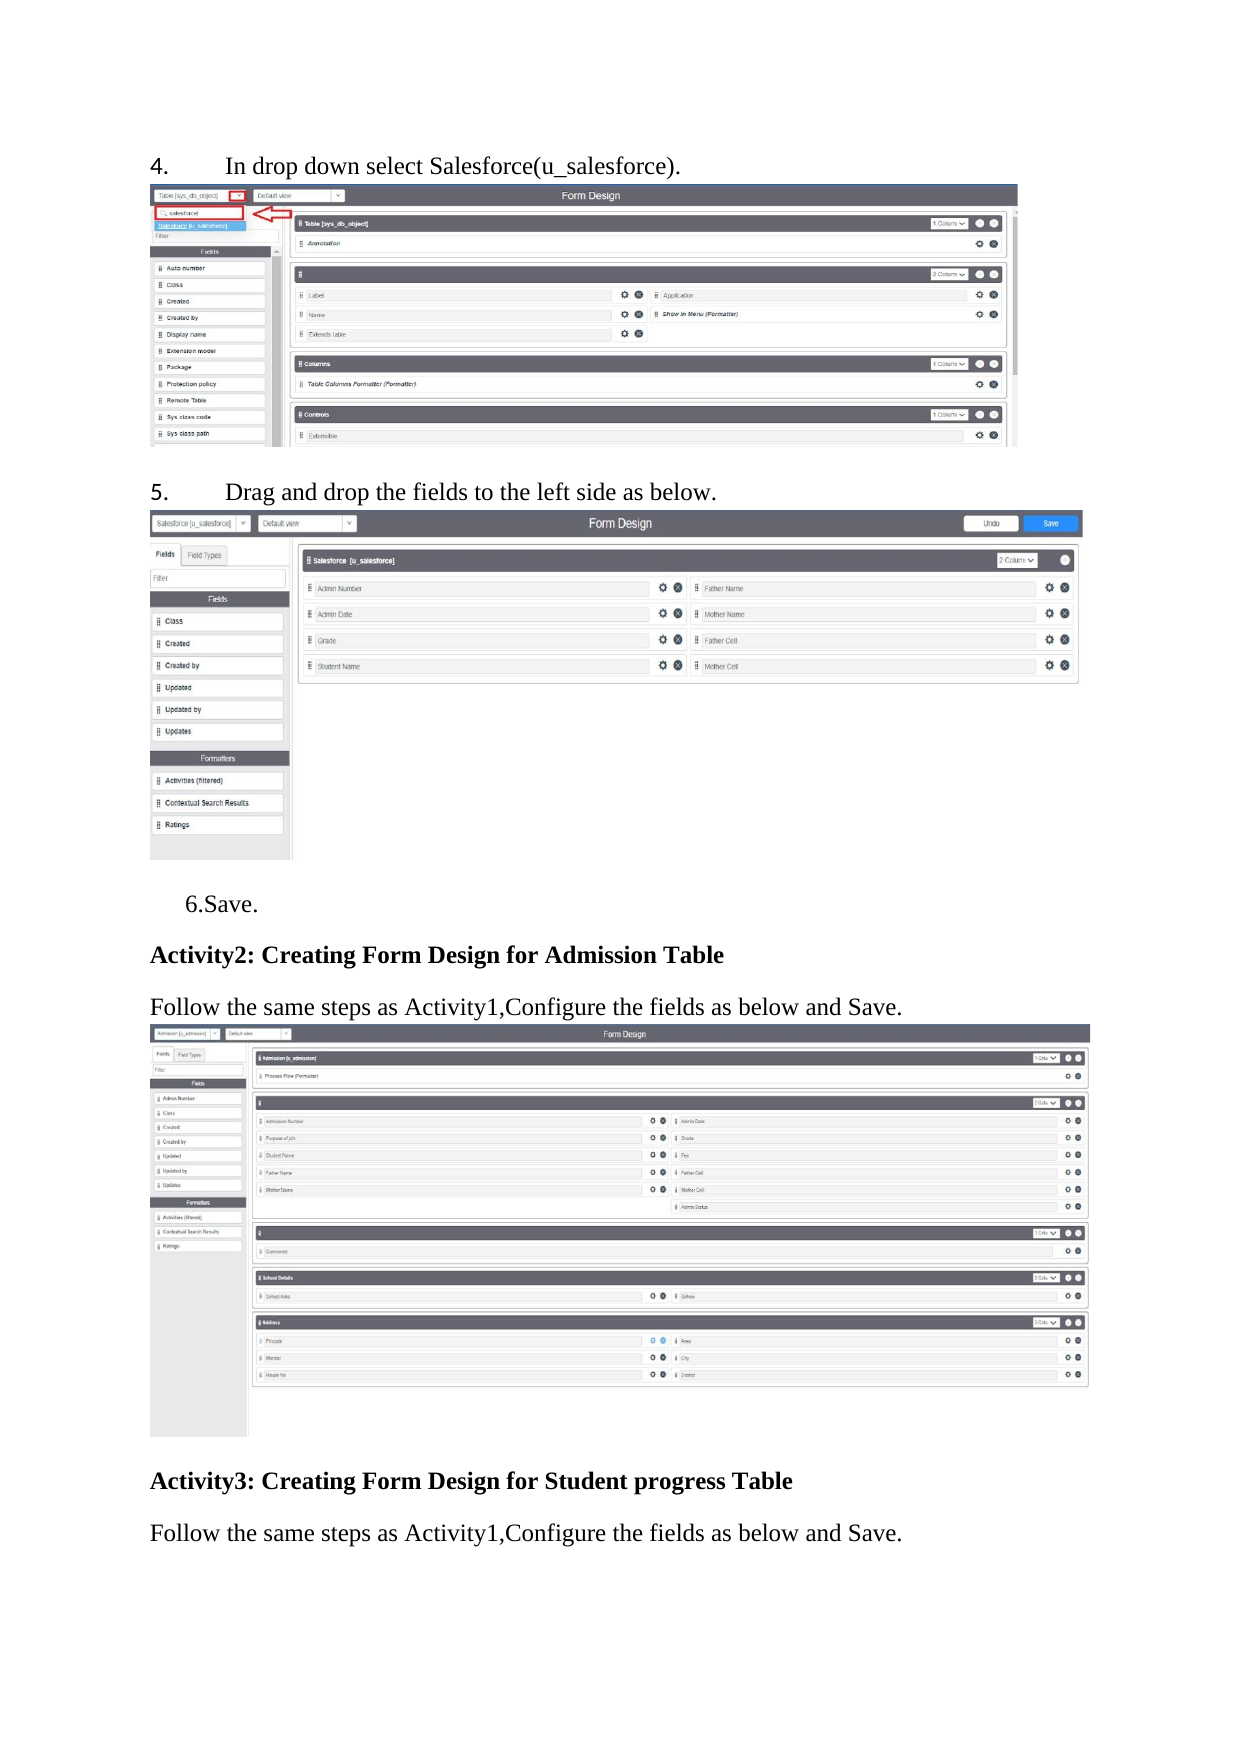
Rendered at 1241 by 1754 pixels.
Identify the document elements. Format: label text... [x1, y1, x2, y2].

text Activity3: Creating Form Design for Student progress Table [149, 1466, 929, 1495]
text Follow the same steps as Activity1,Configure the fields as below and Save. [149, 1518, 1086, 1547]
text Follow the same steps as Activity1,Configure the fields as below and Save. [149, 992, 1086, 1021]
picture [150, 510, 1083, 860]
text Activity2: Creating Form Design for Admission Table [149, 941, 929, 969]
list Drag and drop the fields to the left side as below. [150, 476, 1086, 506]
picture [150, 184, 1018, 447]
text 6.Save. [185, 889, 1086, 918]
list In drop down select Salesforce(u_salesforce). [150, 150, 1086, 181]
picture [150, 1024, 1091, 1437]
